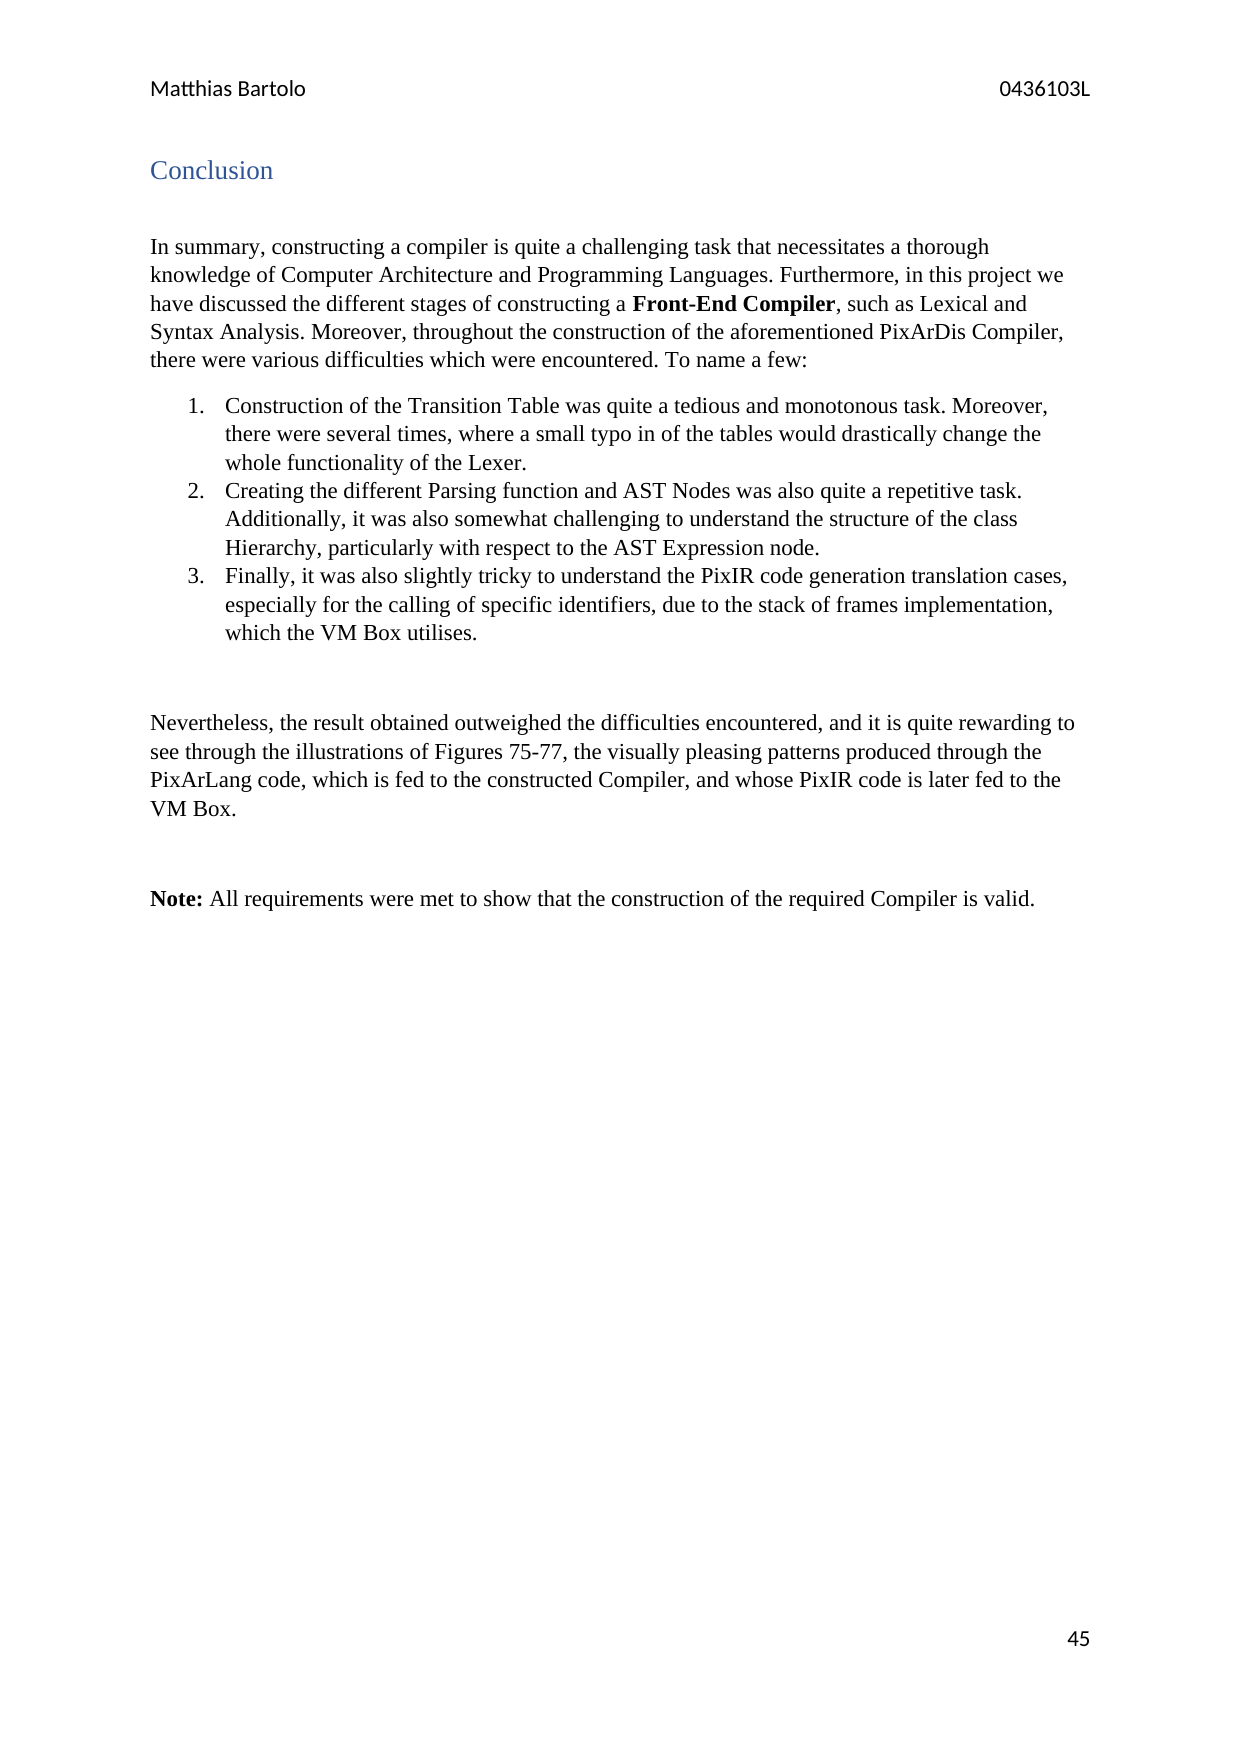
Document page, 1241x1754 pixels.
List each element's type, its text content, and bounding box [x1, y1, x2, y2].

list Creating the different Parsing function and AST Nodes was also quite a repetitive task. Additionally, it was also somewhat challenging to understand the structure of the class Hierarchy, particularly with respect to the AST Expression node. [187, 477, 1090, 560]
text Note: All requirements were met to show that the construction of the required Compiler is valid. [150, 885, 1090, 911]
subtitle Conclusion [150, 154, 1090, 185]
text In summary, constructing a compiler is quite a challenging task that necessitates a thorough knowledge of Computer Architecture and Programming Languages. Furthermore, in this project we have discussed the different stages of constructing a Front-End Compiler, such as Lexical and Syntax Analysis. Moreover, throughout the construction of the aforementioned PixArDis Compiler, there were various difficulties which were encountered. To name a few: [150, 233, 1090, 373]
list Construction of the Transition Table was quite a tedious and monotonous task. Moreover, there were several times, where a small typo in of the tables would drastically change the whole functionality of the Lexer. [187, 392, 1090, 475]
text Nevertheless, the result obtained outweighed the difficulties encountered, and it is quite rewarding to see through the illustrations of Figures 75-77, the visually pleasing patterns produced through the PixArLang code, which is fed to the constructed Compiler, and whose PixIR code is later fed to the VM Box. [150, 709, 1090, 821]
list Finally, it was also slightly tricky to understand the PixIR code generation translation cases, especially for the calling of specific identifiers, due to the stack of frames implementation, which the VM Box utilises. [187, 562, 1090, 646]
